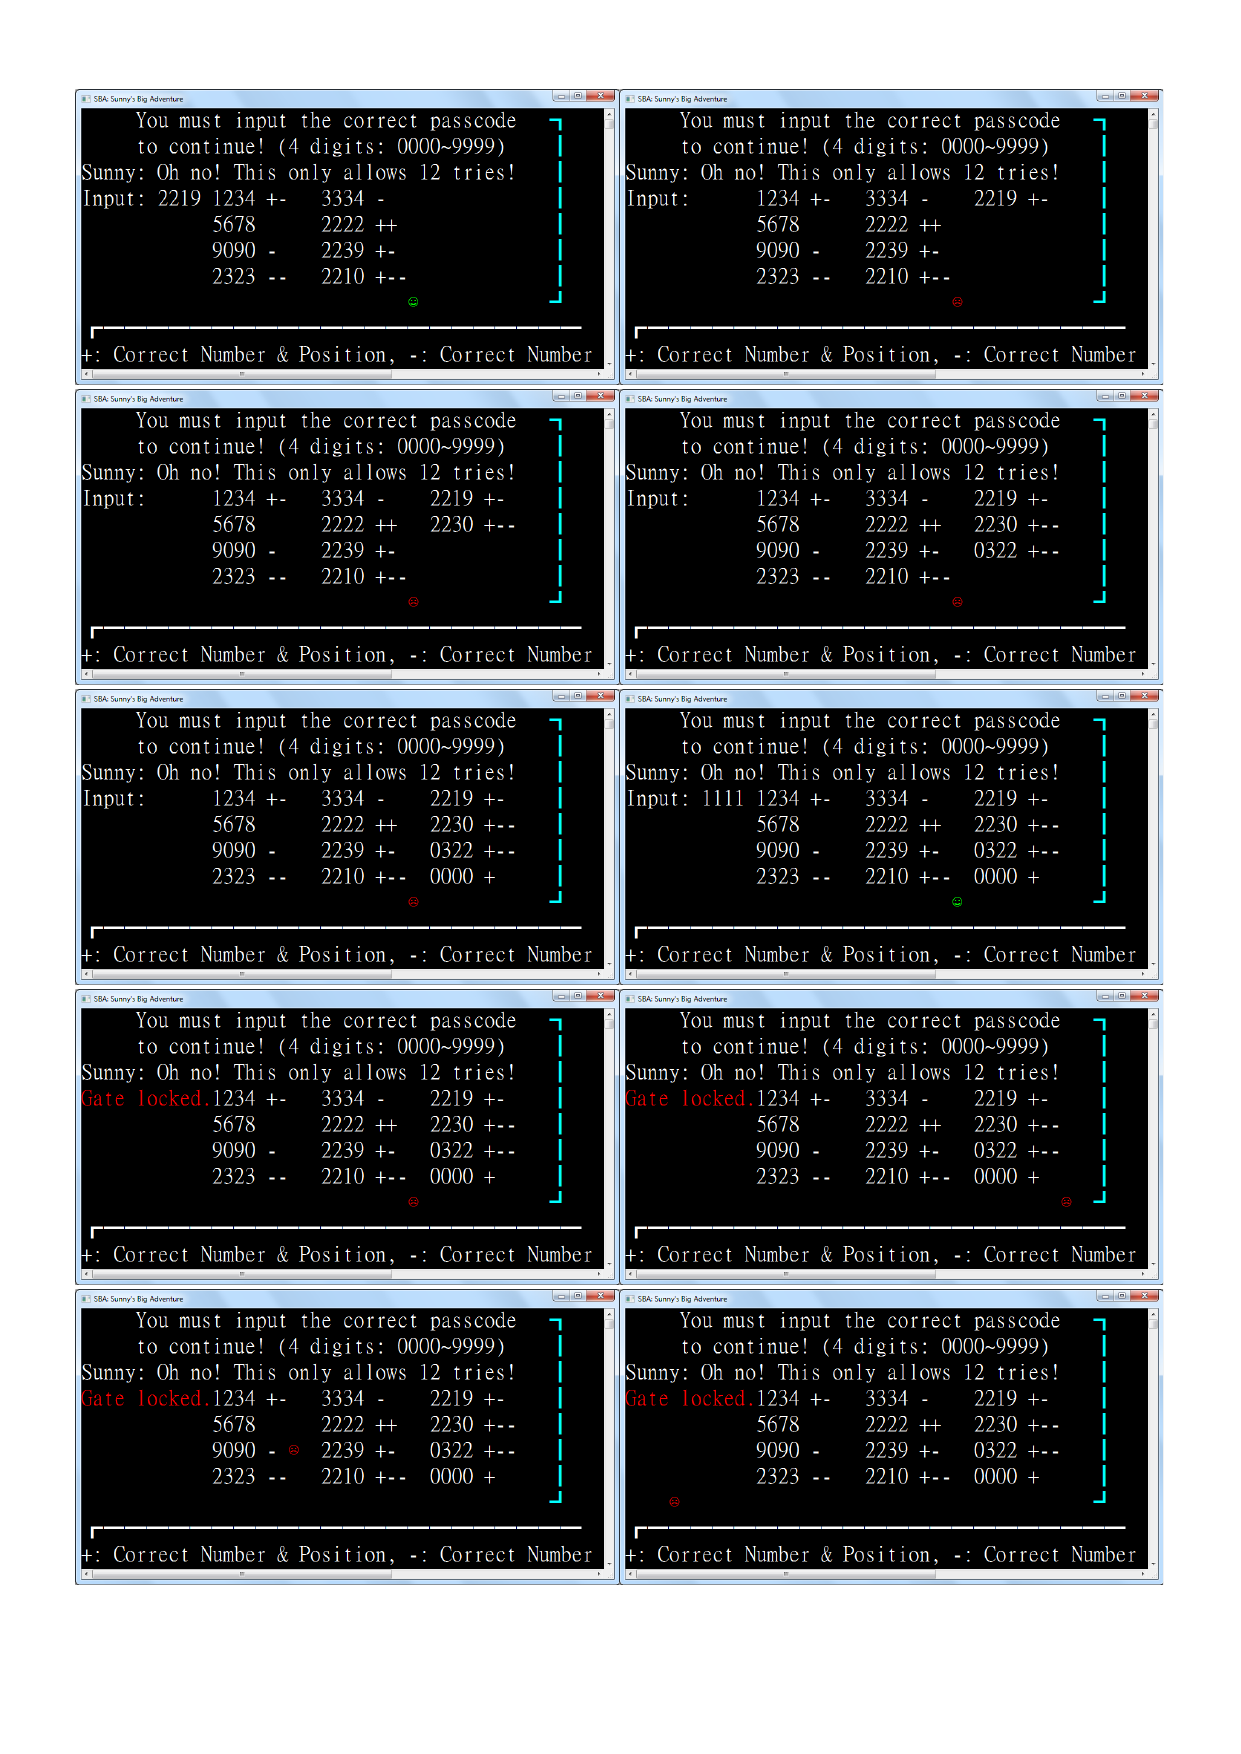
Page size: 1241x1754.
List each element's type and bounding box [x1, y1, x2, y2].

picture [75, 1289, 1164, 1585]
picture [75, 989, 1164, 1285]
picture [75, 89, 1164, 385]
picture [75, 689, 1164, 985]
picture [75, 389, 1164, 685]
